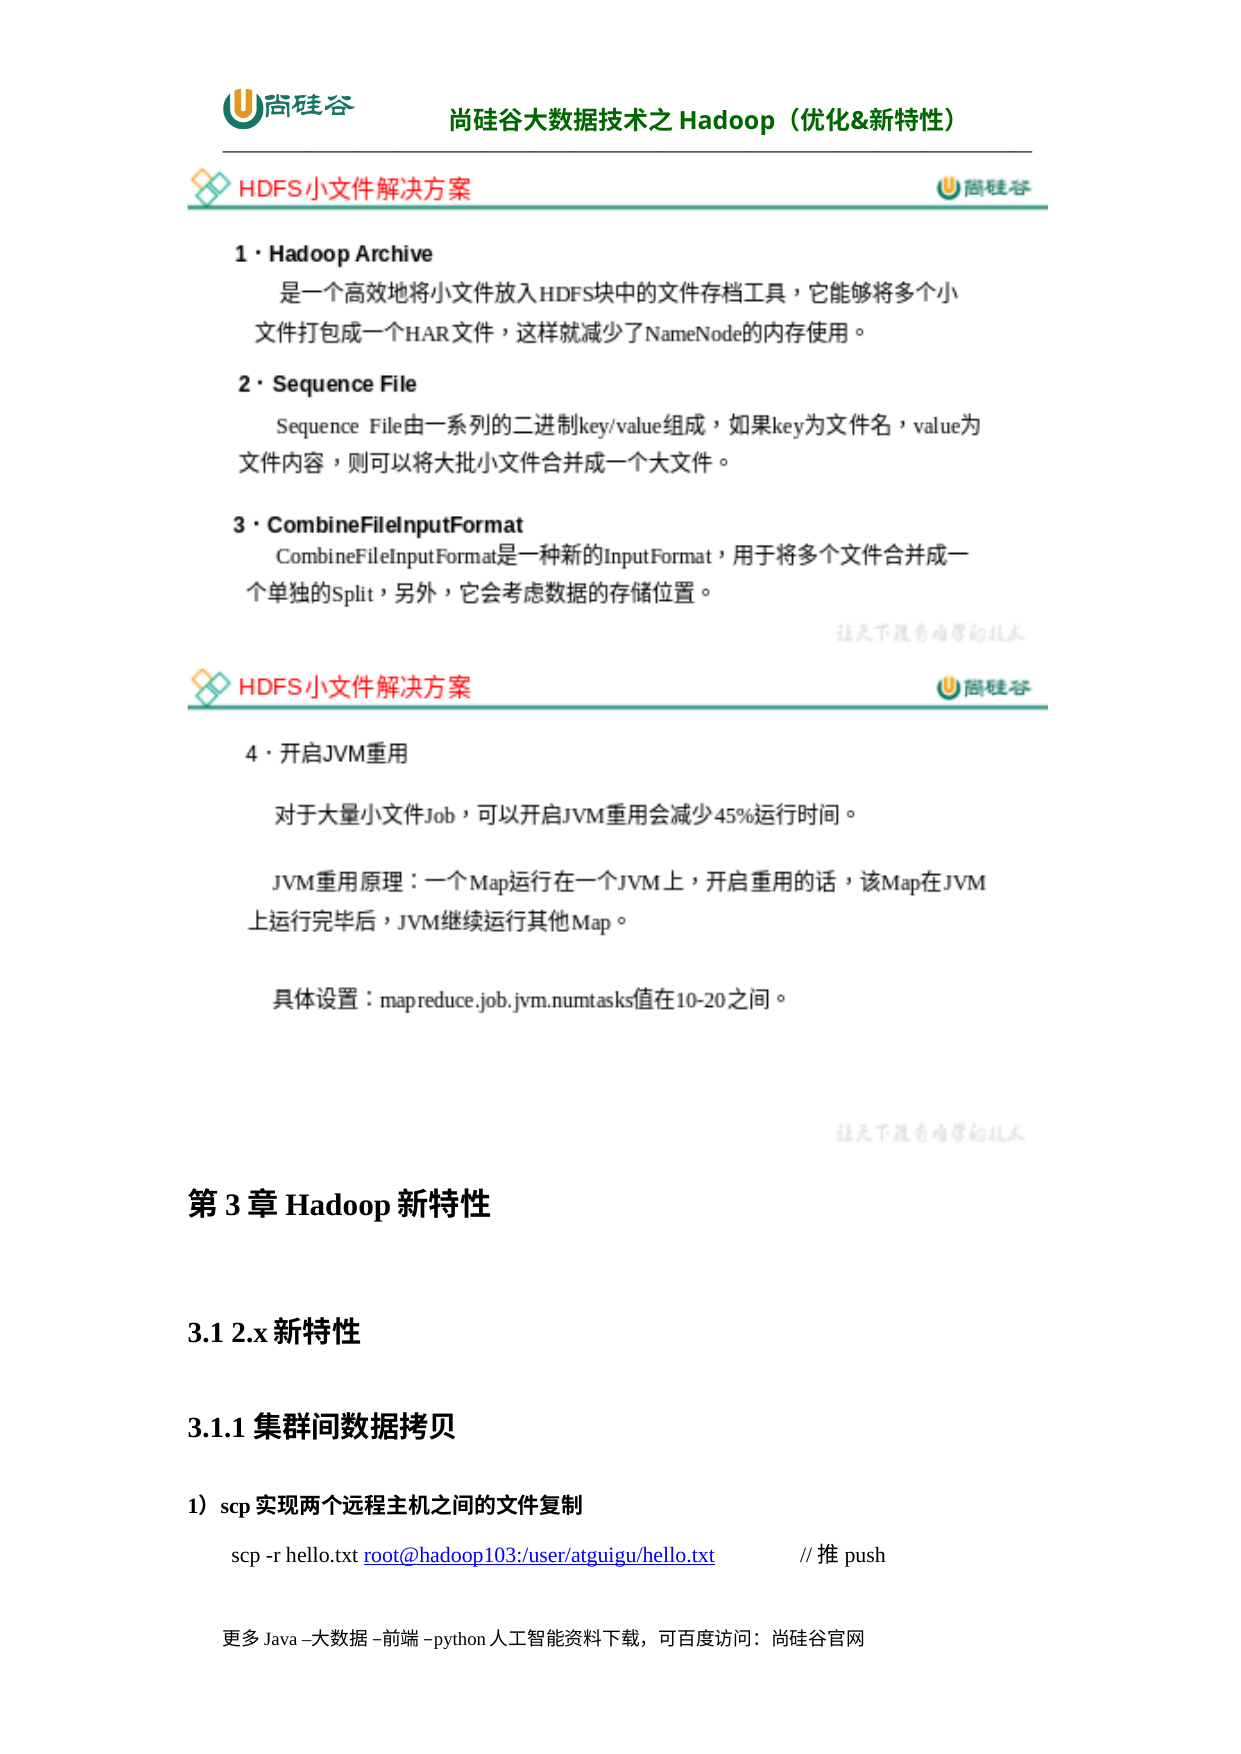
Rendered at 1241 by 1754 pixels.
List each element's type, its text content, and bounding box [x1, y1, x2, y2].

subtitle 3.1 2.x新特性 [187, 1297, 1053, 1362]
subtitle 第3章 Hadoop新特性 [187, 1169, 1053, 1234]
list 1）scp实现两个远程主机之间的文件复制 [187, 1488, 1053, 1521]
subtitle 3.1.1 集群间数据拷贝 [187, 1393, 1053, 1458]
picture [222, 88, 356, 130]
text scp -r hello.txt root@hadoop103:/user/atguigu/hello.txt // 推 push [187, 1536, 1053, 1569]
